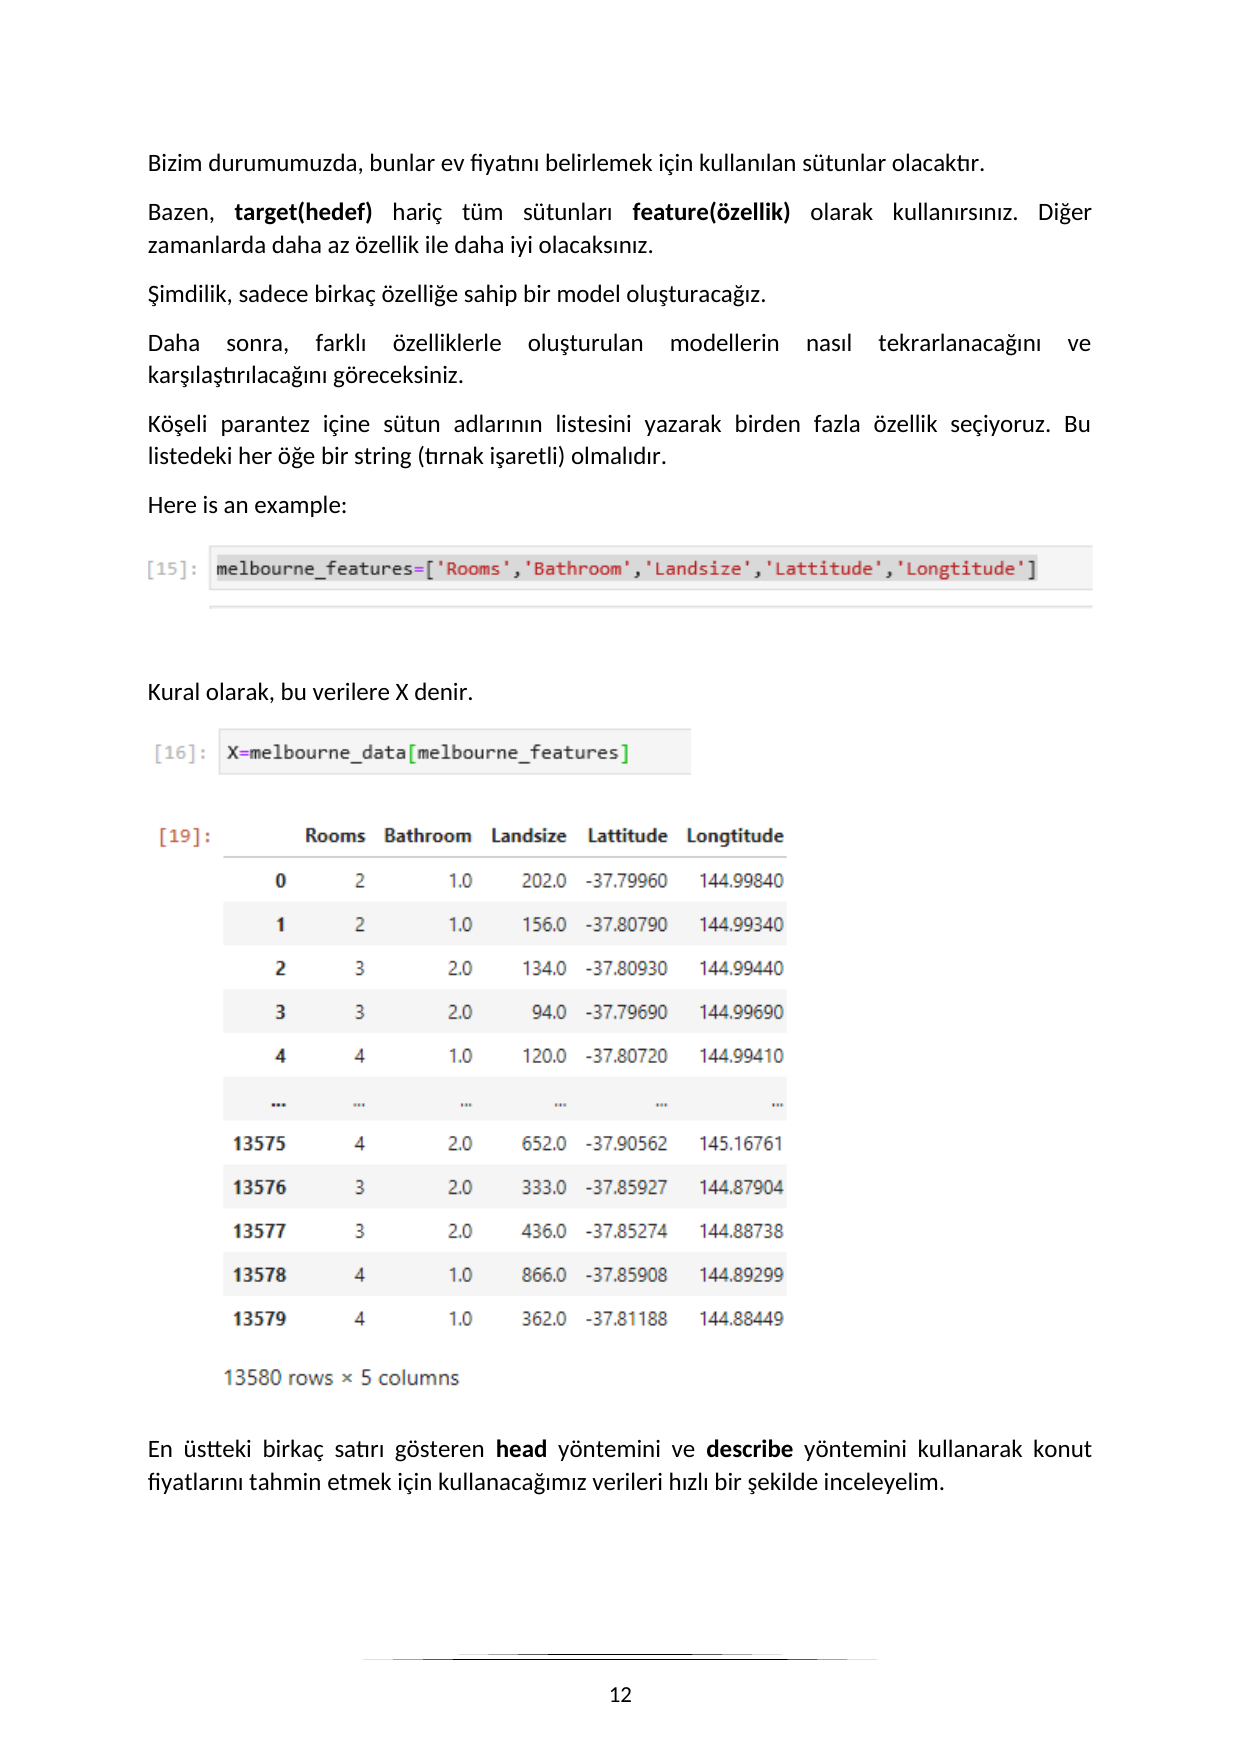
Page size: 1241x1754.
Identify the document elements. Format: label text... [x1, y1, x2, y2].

picture [147, 724, 692, 791]
text Bizim durumumuzda, bunlar ev fiyatını belirlemek için kullanılan sütunlar olacaktır. [148, 148, 1093, 178]
text Daha sonra, farklı özelliklerle oluşturulan modellerin nasıl tekrarlanacağını ve karşılaştırılacağını göreceksiniz. [148, 327, 1093, 389]
text Şimdilik, sadece birkaç özelliğe sahip bir model oluşturacağız. [148, 278, 1093, 308]
text Here is an example: [148, 489, 1093, 520]
text En üstteki birkaç satırı gösteren head yöntemini ve describe yöntemini kullanarak konut fiyatlarını tahmin etmek için kullanacağımız verileri hızlı bir şekilde inceleyelim. [148, 1433, 1093, 1496]
picture [147, 538, 1093, 609]
text Bazen, target(hedef) hariç tüm sütunları feature(özellik) olarak kullanırsınız. Diğer zamanlarda daha az özellik ile daha iyi olacaksınız. [148, 197, 1093, 259]
text Köşeli parantez içine sütun adlarının listesini yazarak birden fazla özellik seçiyoruz. Bu listedeki her öğe bir string (tırnak işaretli) olmalıdır. [148, 408, 1093, 471]
picture [147, 808, 787, 1415]
text Kural olarak, bu verilere X denir. [148, 676, 1093, 706]
